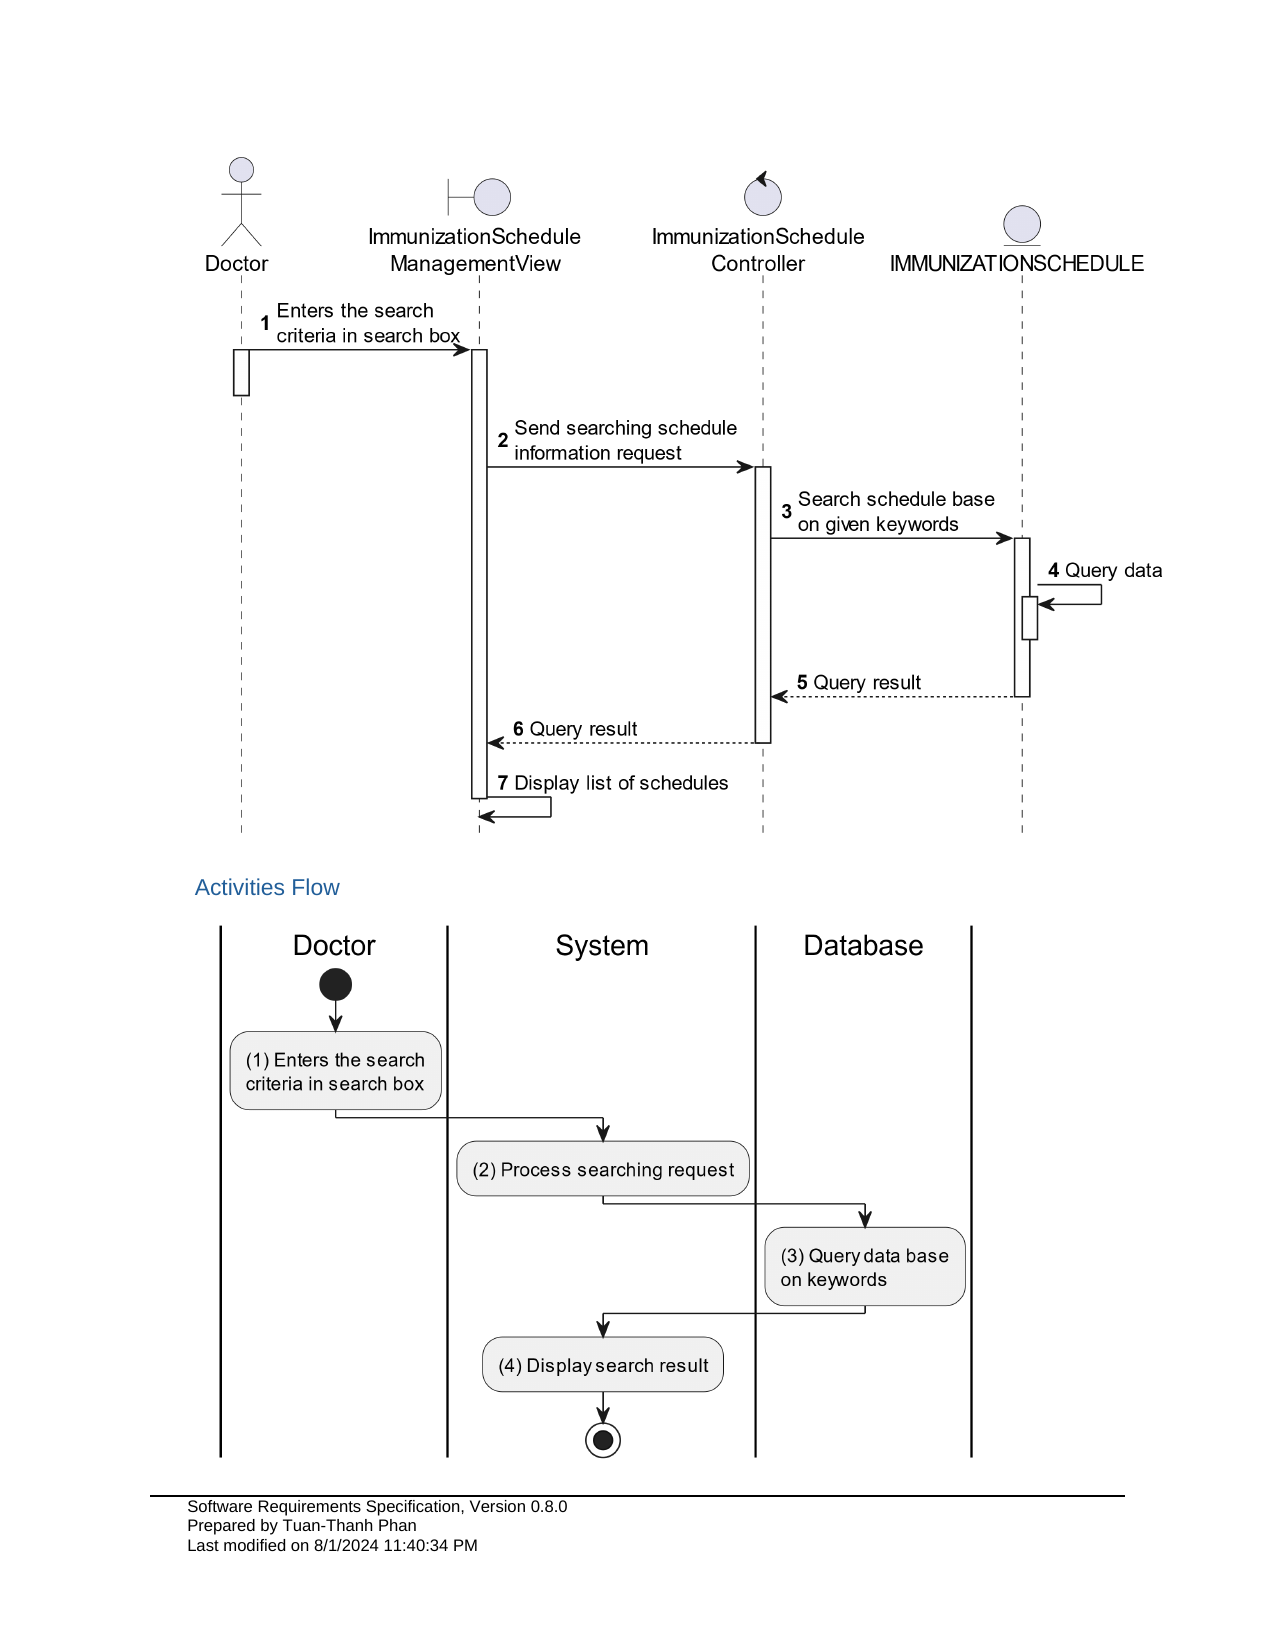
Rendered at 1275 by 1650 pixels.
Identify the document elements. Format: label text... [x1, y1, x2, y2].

picture [197, 906, 1001, 1475]
subtitle Activities Flow [194, 873, 1125, 900]
picture [197, 150, 1173, 847]
